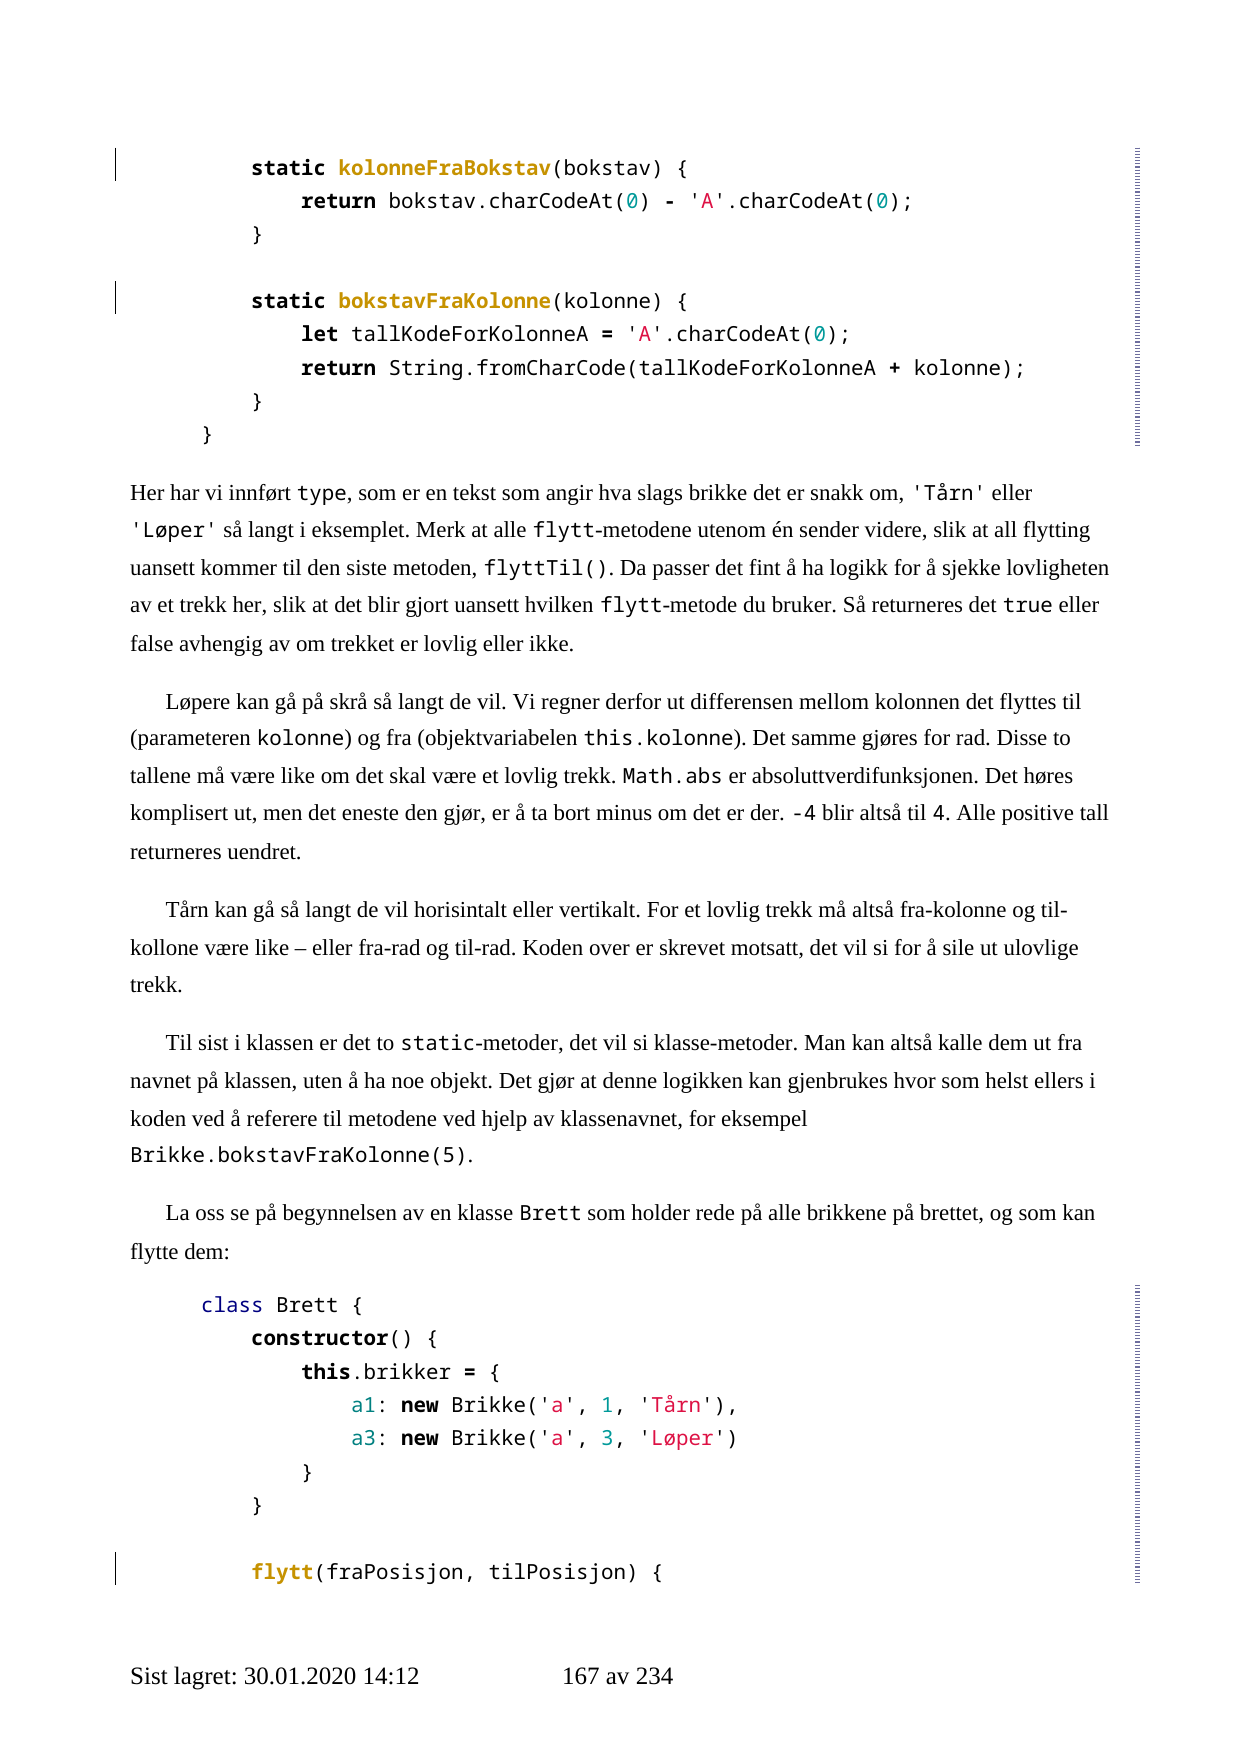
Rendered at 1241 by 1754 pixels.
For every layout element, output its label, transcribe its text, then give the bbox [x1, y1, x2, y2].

text Løpere kan gå på skrå så langt de vil. Vi regner derfor ut differensen mellom kolonnen det flyttes til (parameteren kolonne) og fra (objektvariabelen this.kolonne). Det samme gjøres for rad. Disse to tallene må være like om det skal være et lovlig trekk. Math.abs er absoluttverdifunksjonen. Det høres komplisert ut, men det eneste den gjør, er å ta bort minus om det er der. -4 blir altså til 4. Alle positive tall returneres uendret. [130, 677, 1110, 864]
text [201, 148, 1140, 448]
text Tårn kan gå så langt de vil horisintalt eller vertikalt. For et lovlig trekk må altså fra-kolonne og til-kollone være like – eller fra-rad og til-rad. Koden over er skrevet motsatt, det vil si for å sile ut ulovlige trekk. [130, 885, 1110, 998]
text Til sist i klassen er det to static-metoder, det vil si klasse-metoder. Man kan altså kalle dem ut fra navnet på klassen, uten å ha noe objekt. Det gjør at denne logikken kan gjenbrukes hvor som helst ellers i koden ved å referere til metodene ved hjelp av klassenavnet, for eksempel Brikke.bokstavFraKolonne(5). [130, 1018, 1110, 1168]
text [201, 1285, 1140, 1585]
text La oss se på begynnelsen av en klasse Brett som holder rede på alle brikkene på brettet, og som kan flytte dem: [130, 1189, 1110, 1264]
text Her har vi innført type, som er en tekst som angir hva slags brikke det er snakk om, 'Tårn' eller 'Løper' så langt i eksemplet. Merk at alle flytt-metodene utenom én sender videre, slik at all flytting uansett kommer til den siste metoden, flyttTil(). Da passer det fint å ha logikk for å sjekke lovligheten av et trekk her, slik at det blir gjort uansett hvilken flytt-metode du bruker. Så returneres det true eller false avhengig av om trekket er lovlig eller ikke. [130, 468, 1110, 656]
